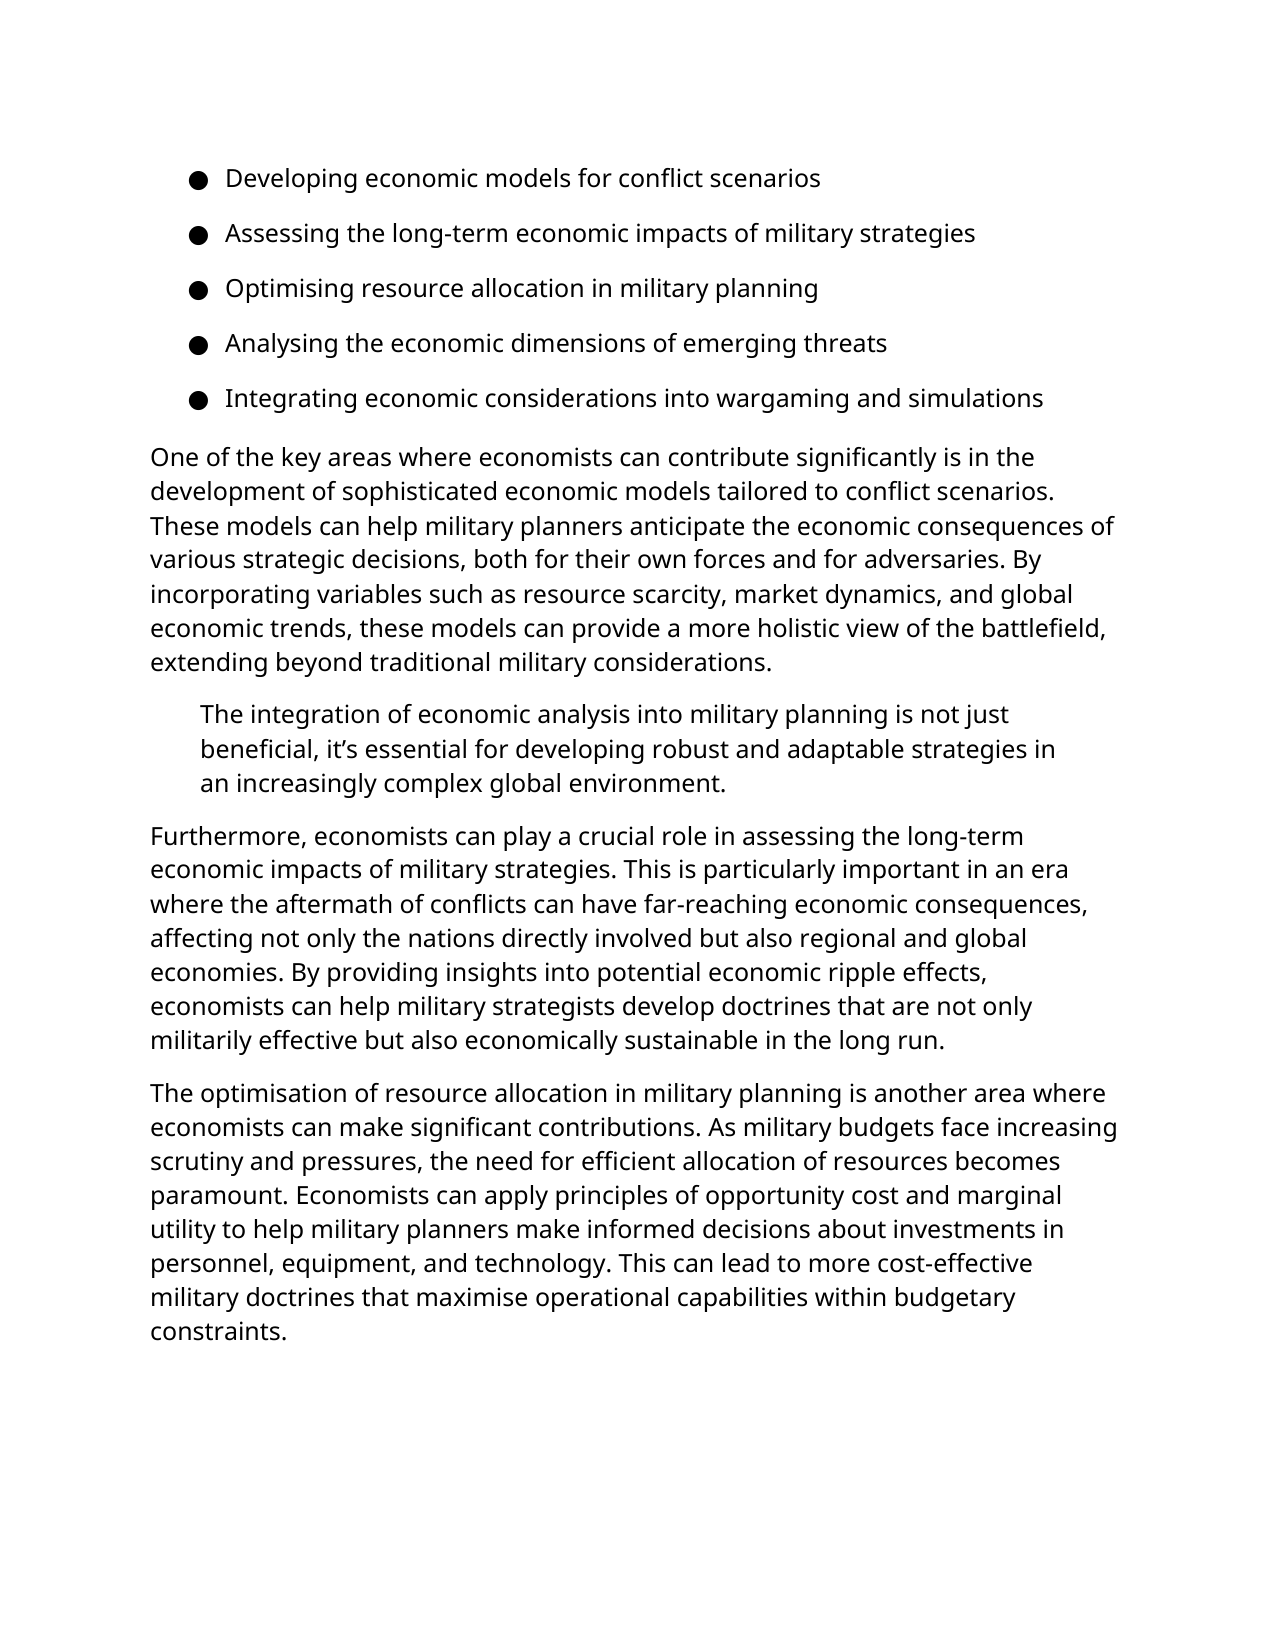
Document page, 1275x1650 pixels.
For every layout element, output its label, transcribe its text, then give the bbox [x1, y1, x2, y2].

text The integration of economic analysis into military planning is not just beneficial, it’s essential for developing robust and adaptable strategies in an increasingly complex global environment. [200, 697, 1075, 799]
list Assessing the long-term economic impacts of military strategies [187, 205, 1125, 256]
list Integrating economic considerations into wargaming and simulations [187, 370, 1125, 421]
text One of the key areas where economists can contribute significantly is in the development of sophisticated economic models tailored to conflict scenarios. These models can help military planners anticipate the economic consequences of various strategic decisions, both for their own forces and for adversaries. By incorporating variables such as resource scarcity, market dynamics, and global economic trends, these models can provide a more holistic view of the battlefield, extending beyond traditional military considerations. [150, 440, 1125, 678]
text Furthermore, economists can play a crucial role in assessing the long-term economic impacts of military strategies. This is particularly important in an era where the aftermath of conflicts can have far-reaching economic consequences, affecting not only the nations directly involved but also regional and global economies. By providing insights into potential economic ripple effects, economists can help military strategists develop doctrines that are not only militarily effective but also economically sustainable in the long run. [150, 818, 1125, 1057]
list Optimising resource allocation in military planning [187, 260, 1125, 311]
list Analysing the economic dimensions of emerging threats [187, 315, 1125, 366]
text The optimisation of resource allocation in military planning is another area where economists can make significant contributions. As military budgets face increasing scrutiny and pressures, the need for efficient allocation of resources becomes paramount. Economists can apply principles of opportunity cost and marginal utility to help military planners make informed decisions about investments in personnel, equipment, and technology. This can lead to more cost-effective military doctrines that maximise operational capabilities within budgetary constraints. [150, 1075, 1125, 1348]
list Developing economic models for conflict scenarios [187, 150, 1125, 201]
